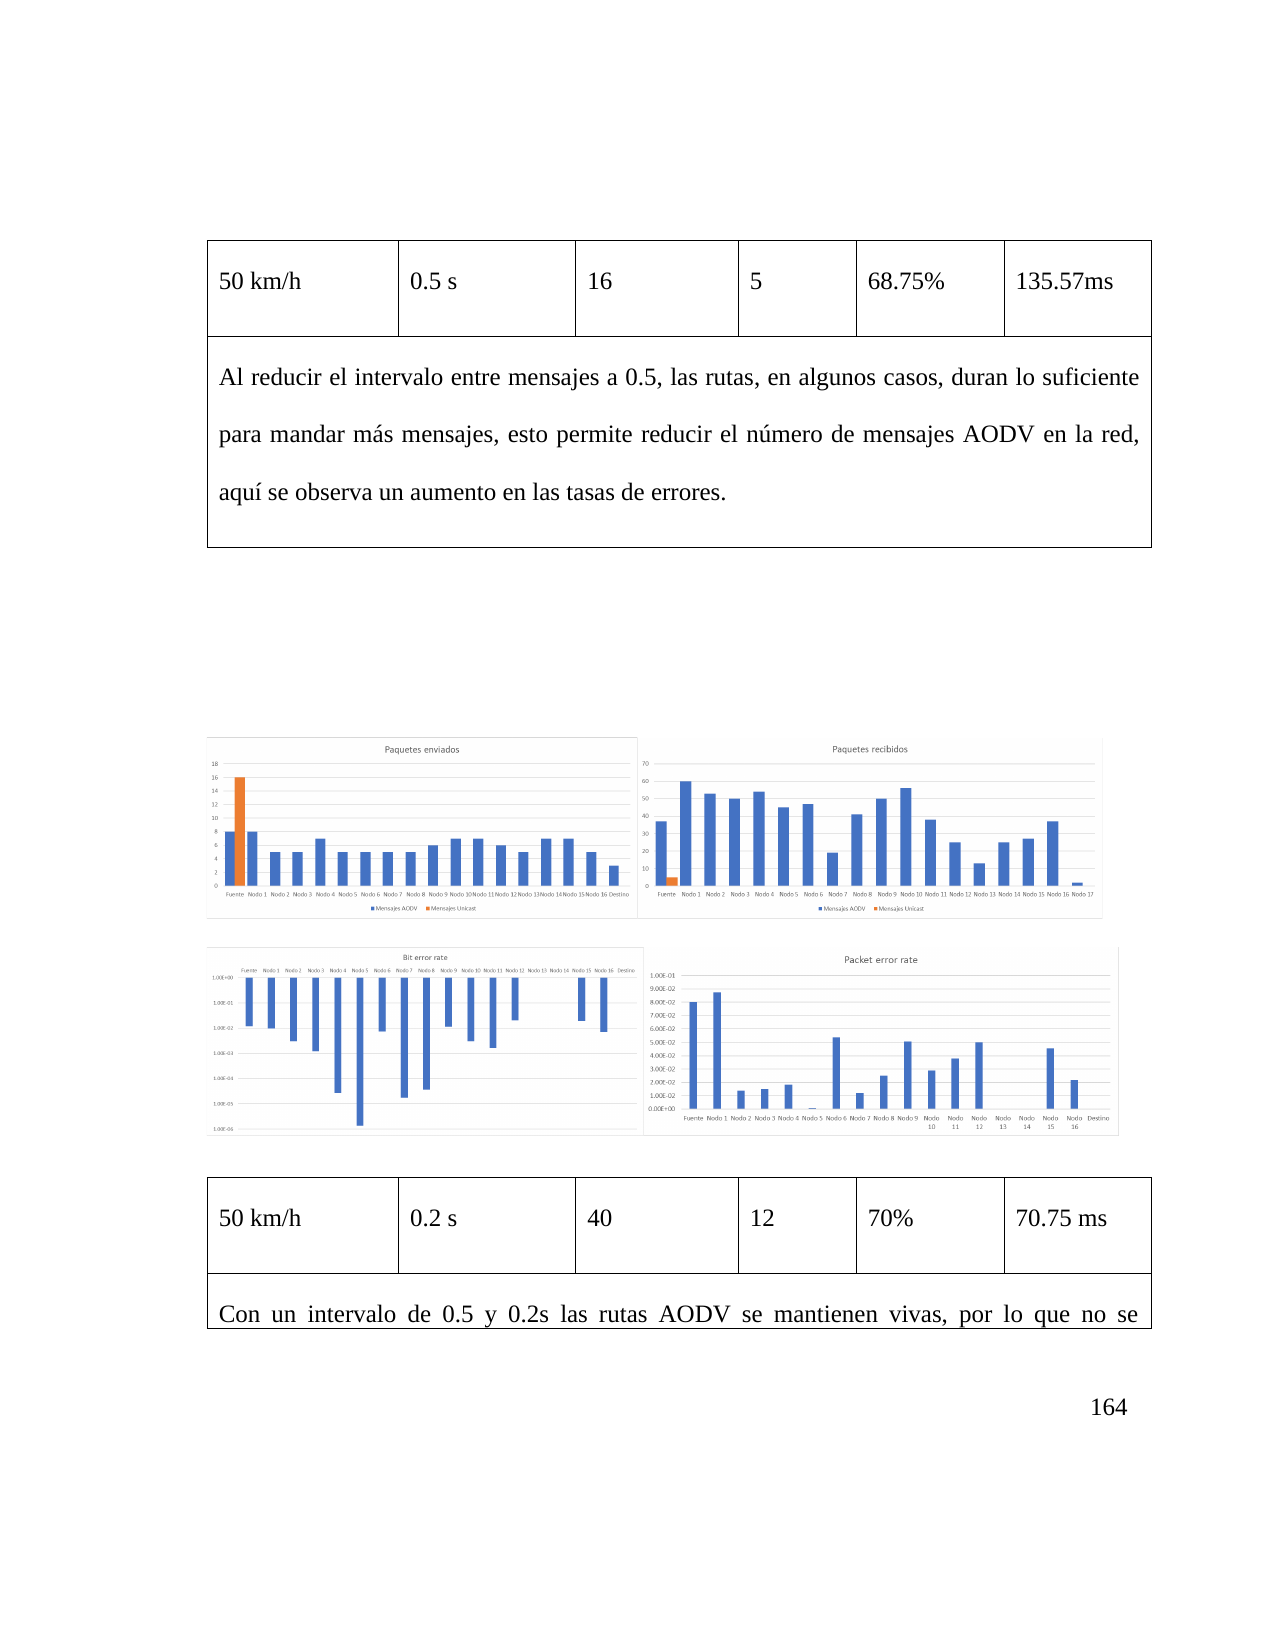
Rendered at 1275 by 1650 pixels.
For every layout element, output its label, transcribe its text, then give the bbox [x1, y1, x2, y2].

table_header 50 km/h [208, 1178, 398, 1273]
picture [206, 737, 1103, 919]
table_header 0.2 s [399, 1178, 575, 1273]
table_header 40 [576, 1178, 738, 1273]
table_header 68.75% [857, 241, 1004, 336]
table_cell Al reducir el intervalo entre mensajes a 0.5, las rutas, en algunos casos, duran lo suficiente para mandar más mensajes, esto permite reducir el número de mensajes AODV en la red, aquí se observa un aumento en las tasas de errores. [208, 337, 1151, 547]
table_header 50 km/h [208, 241, 398, 336]
table_header 70.75 ms [1005, 1178, 1151, 1273]
table_header 5 [739, 241, 856, 336]
table_header 70% [857, 1178, 1004, 1273]
picture [206, 947, 1119, 1136]
table_header 16 [576, 241, 738, 336]
table_header 0.5 s [399, 241, 575, 336]
table_header 12 [739, 1178, 856, 1273]
table_header 135.57ms [1005, 241, 1151, 336]
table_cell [208, 1274, 1151, 1328]
